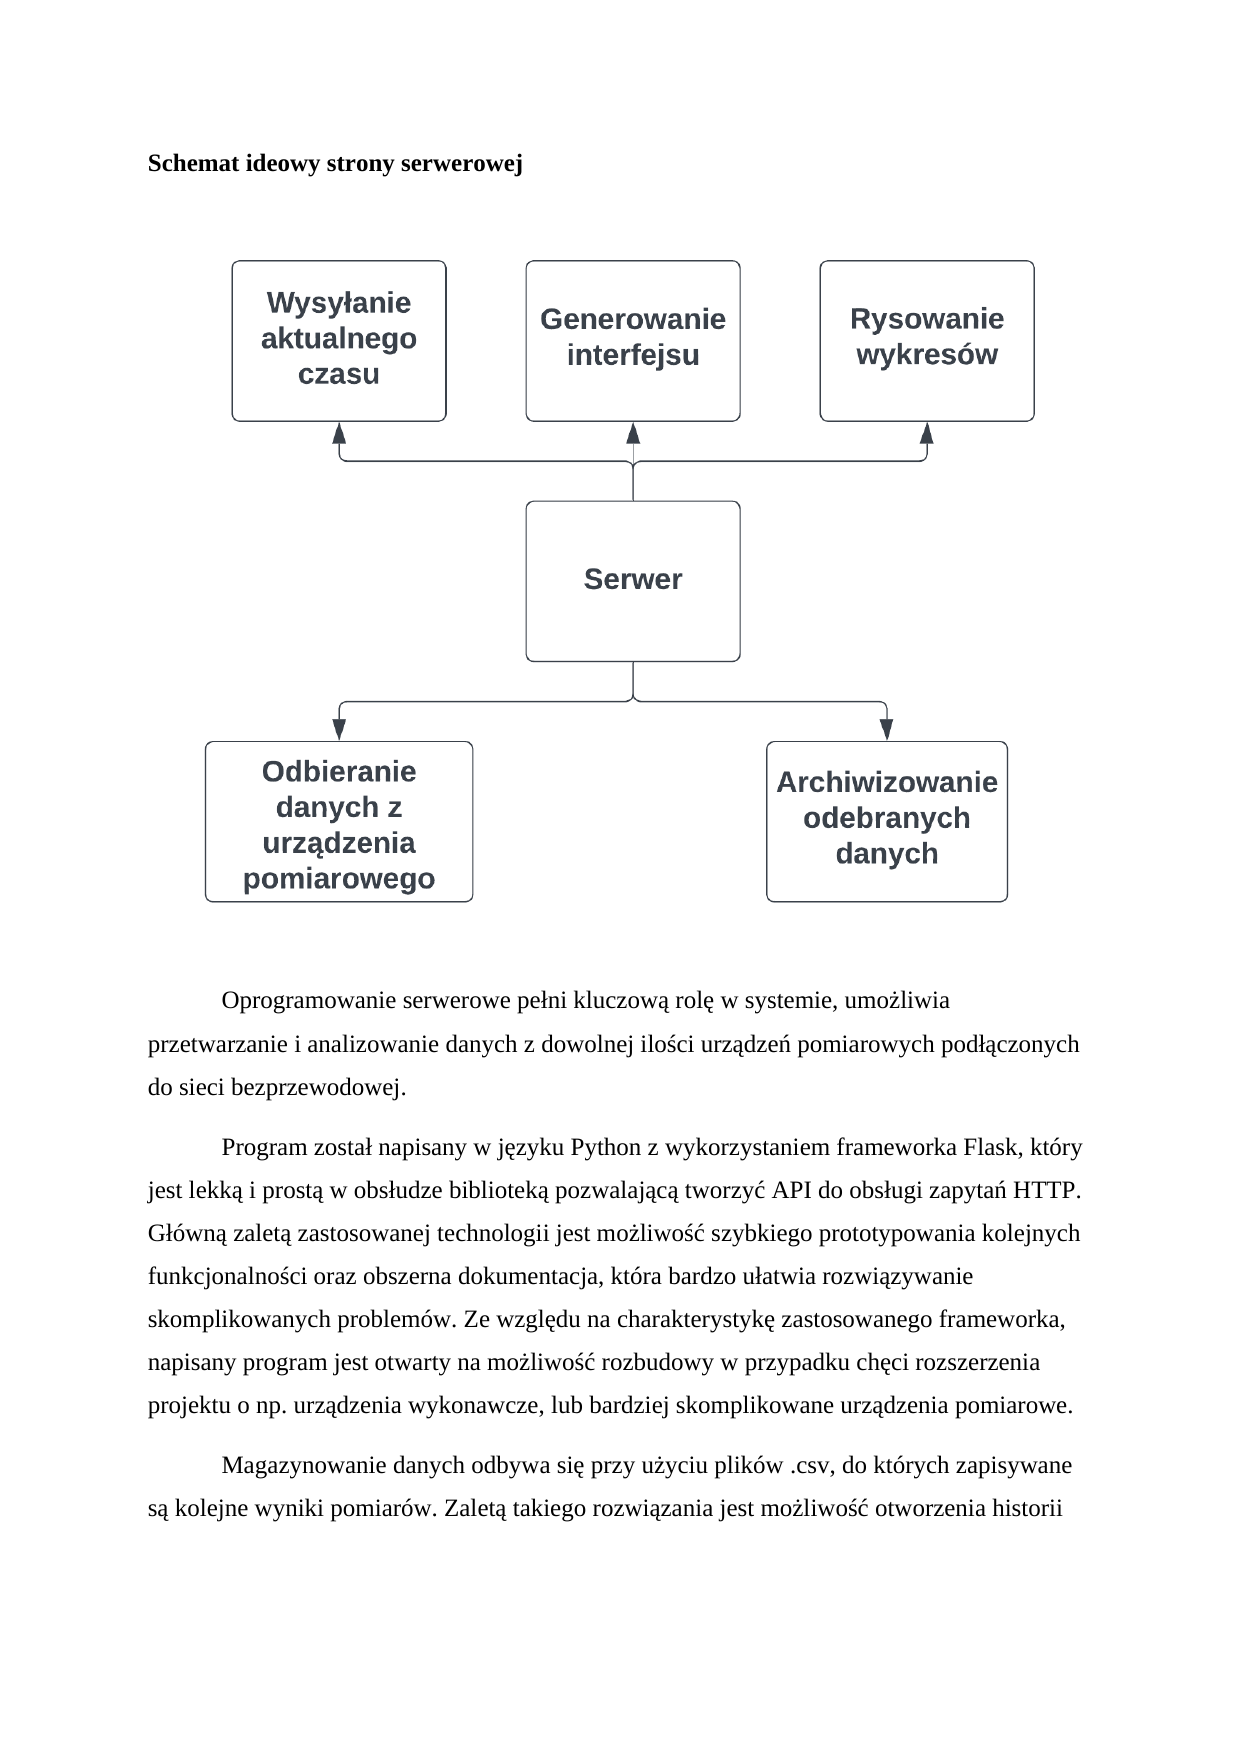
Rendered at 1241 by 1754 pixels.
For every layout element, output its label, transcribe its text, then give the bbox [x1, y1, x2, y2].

text Oprogramowanie serwerowe pełni kluczową rolę w systemie, umożliwia przetwarzanie i analizowanie danych z dowolnej ilości urządzeń pomiarowych podłączonych do sieci bezprzewodowej. [148, 986, 1093, 1101]
text Program został napisany w języku Python z wykorzystaniem frameworka Flask, który jest lekką i prostą w obsłudze biblioteką pozwalającą tworzyć API do obsługi zapytań HTTP. Główną zaletą zastosowanej technologii jest możliwość szybkiego prototypowania kolejnych funkcjonalności oraz obszerna dokumentacja, która bardzo ułatwia rozwiązywanie skomplikowanych problemów. Ze względu na charakterystykę zastosowanego frameworka, napisany program jest otwarty na możliwość rozbudowy w przypadku chęci rozszerzenia projektu o np. urządzenia wykonawcze, lub bardziej skomplikowane urządzenia pomiarowe. [148, 1132, 1093, 1419]
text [148, 1450, 1093, 1522]
text Schemat ideowy strony serwerowej [148, 148, 1093, 176]
picture [152, 207, 1088, 955]
